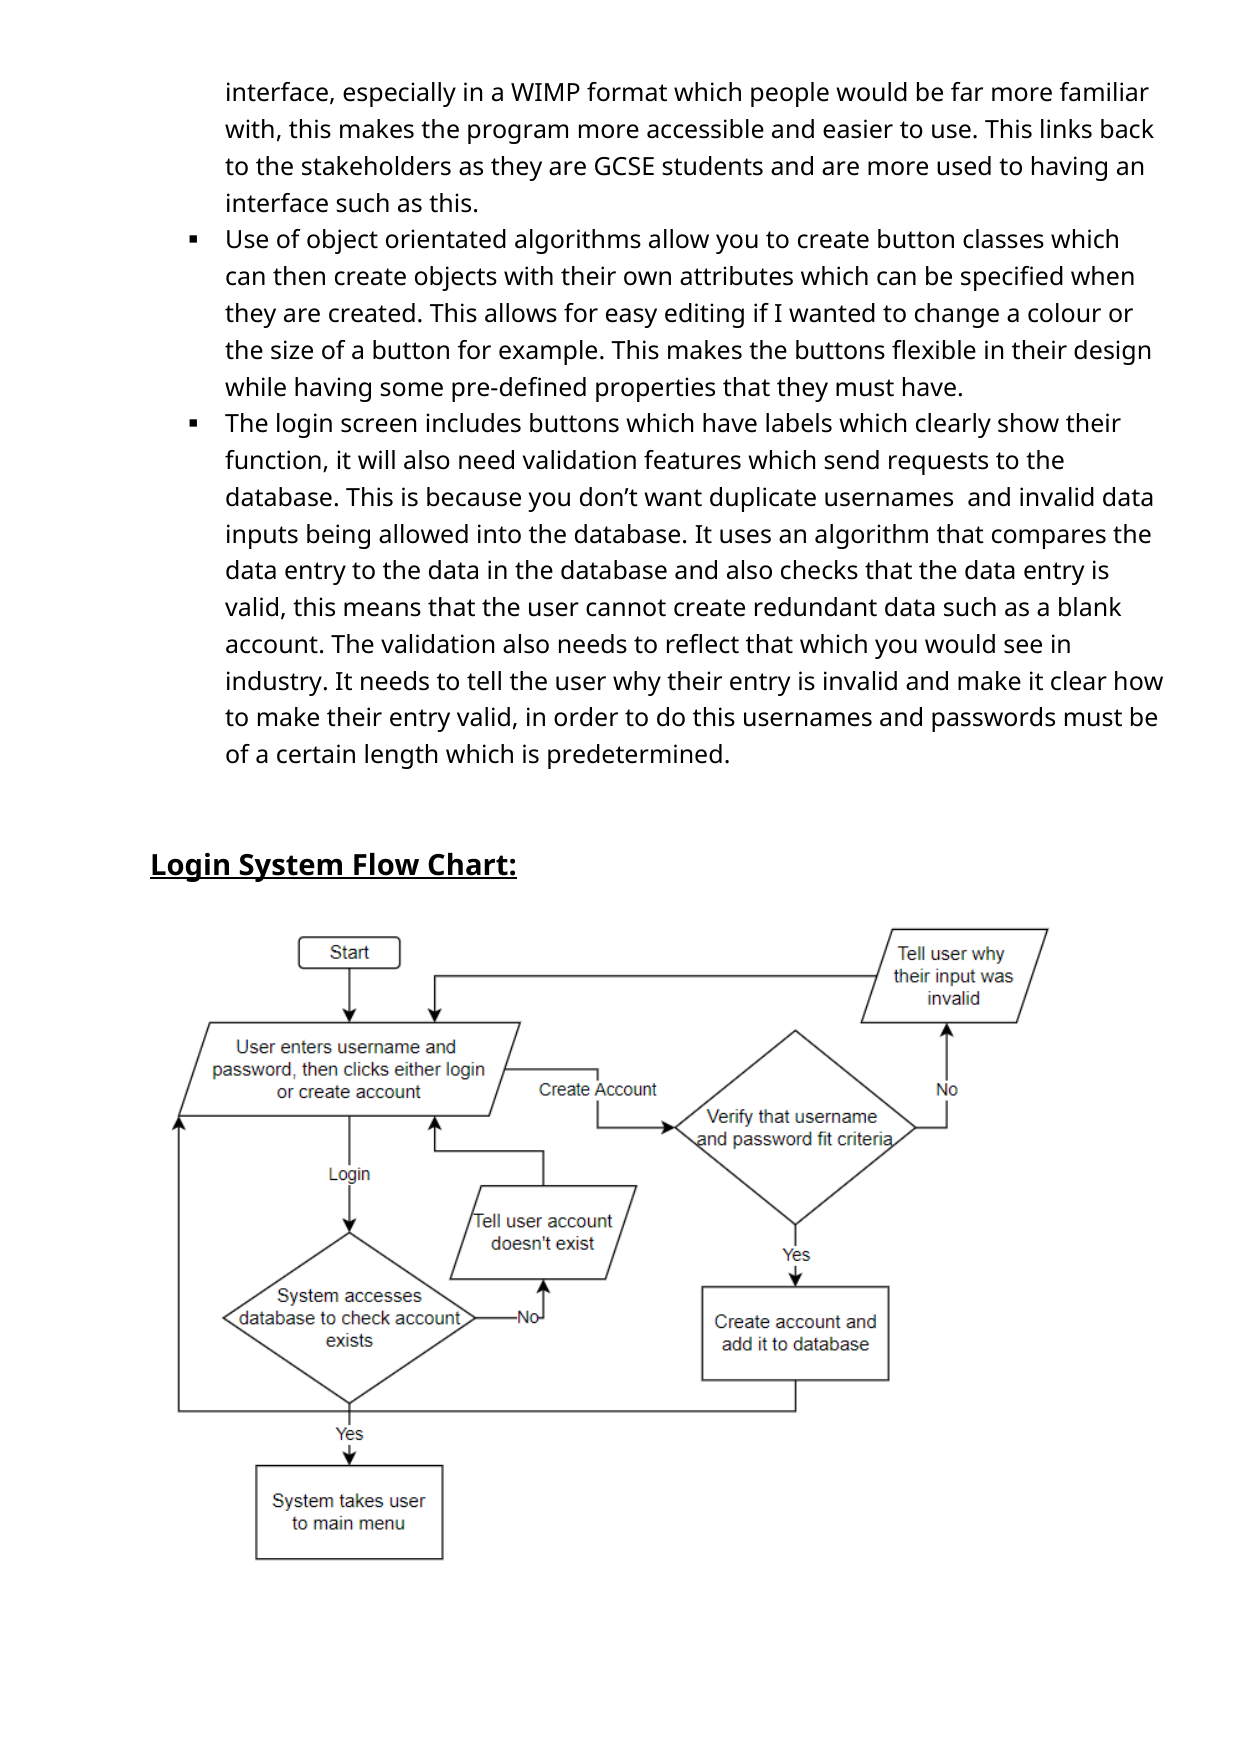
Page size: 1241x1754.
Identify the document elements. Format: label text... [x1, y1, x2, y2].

text Login System Flow Chart: [75, 844, 1165, 883]
picture [151, 904, 1067, 1580]
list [187, 75, 1165, 219]
list The login screen includes buttons which have labels which clearly show their function, it will also need validation features which send requests to the database. This is because you don’t want duplicate usernames and invalid data inputs being allowed into the database. It uses an algorithm that compares the data entry to the data in the database and also checks that the data entry is valid, this means that the user cannot create redundant data such as a blank account. The validation also needs to reflect that which you would see in industry. It needs to tell the user why their entry is invalid and make it clear how to make their entry valid, in order to do this usernames and passwords must be of a certain length which is predetermined. [187, 406, 1165, 771]
list Use of object orientated algorithms allow you to create button classes which can then create objects with their own attributes which can be specified when they are created. This allows for easy editing if I wanted to change a colour or the size of a button for example. This makes the buttons flexible in their design while having some pre-defined properties that they must have. [187, 222, 1165, 403]
